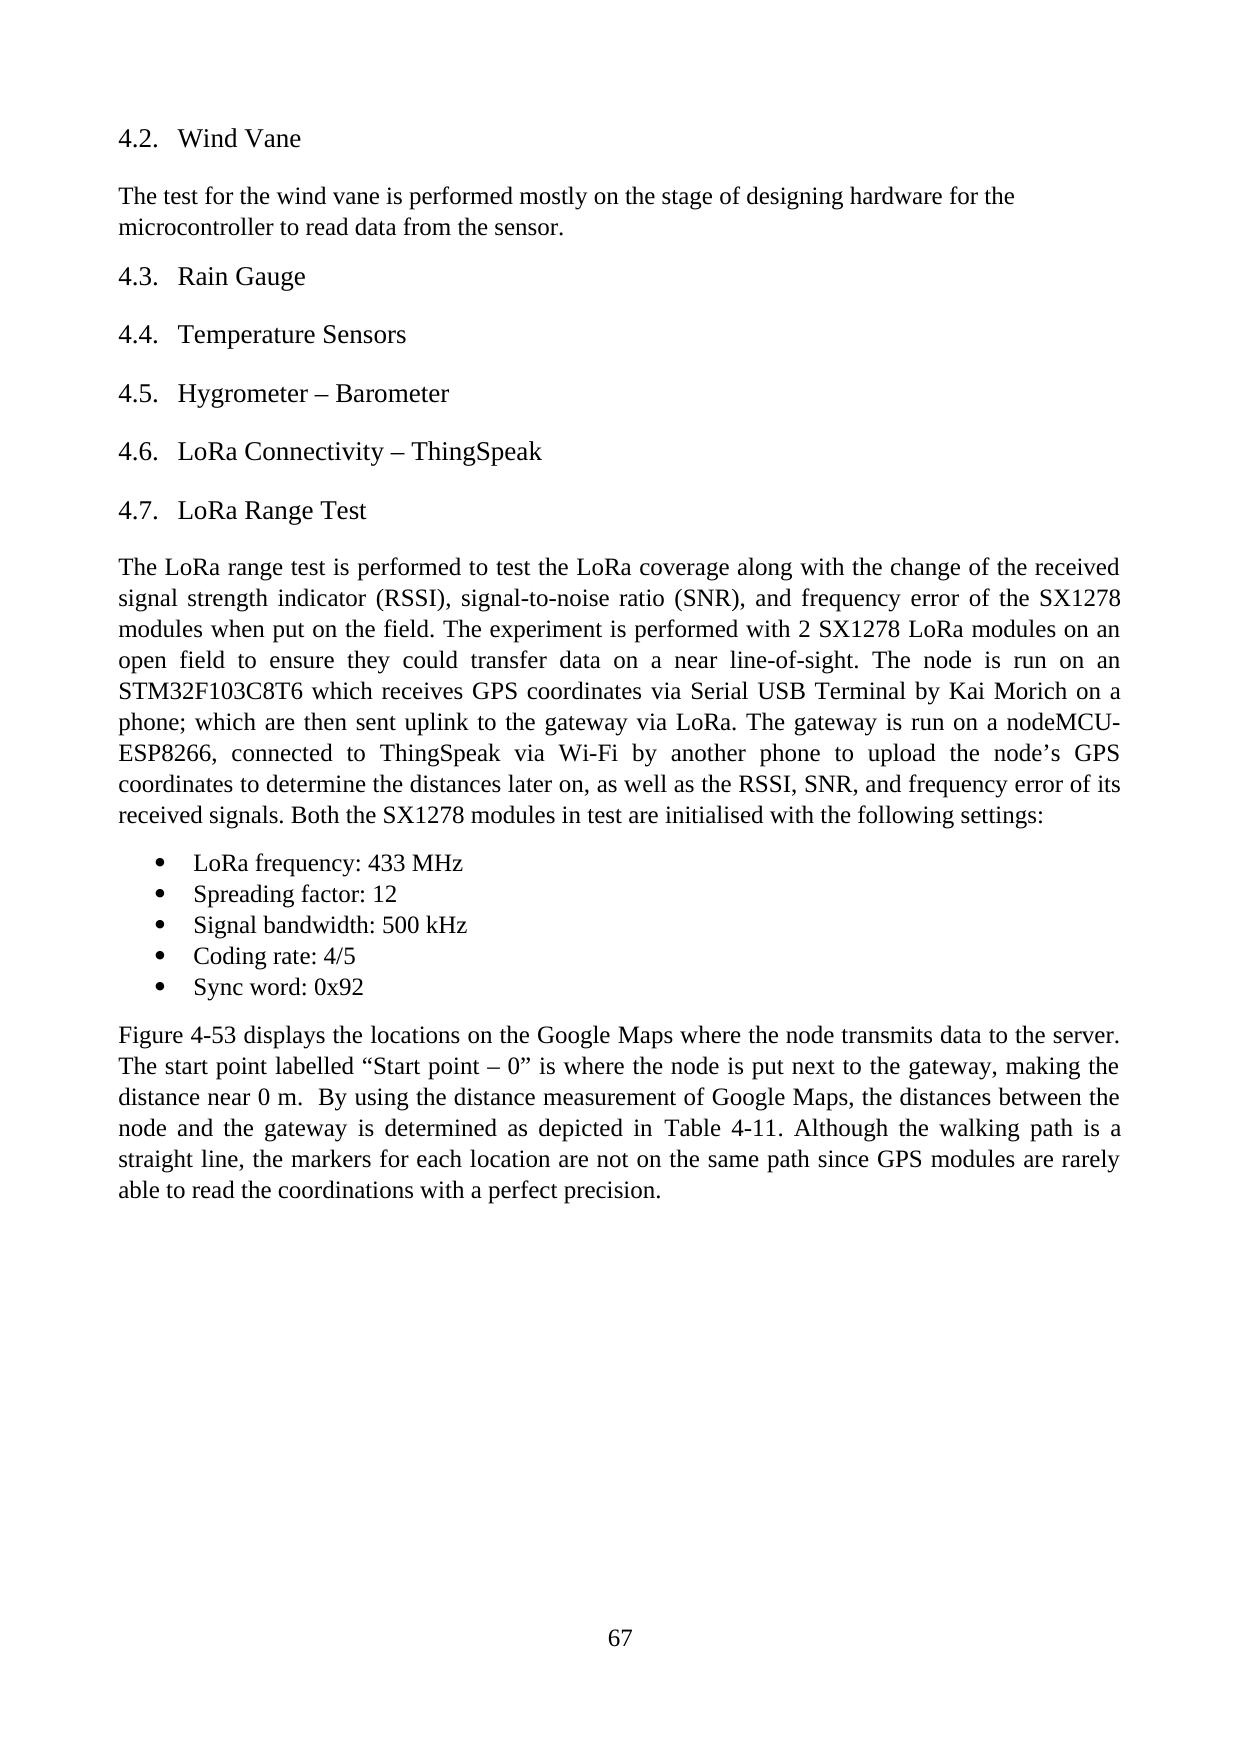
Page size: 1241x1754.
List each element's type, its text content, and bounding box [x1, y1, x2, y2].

list Signal bandwidth: 500 kHz [156, 910, 1122, 939]
subtitle Hygrometer – Barometer [118, 377, 1122, 408]
text The test for the wind vane is performed mostly on the stage of designing hardware for the microcontroller to read data from the sensor. [118, 181, 1122, 241]
list LoRa frequency: 433 MHz [156, 848, 1122, 877]
list Sync word: 0x92 [156, 972, 1122, 1001]
subtitle Temperature Sensors [118, 318, 1122, 349]
subtitle Rain Gauge [118, 259, 1122, 291]
list Spreading factor: 12 [156, 879, 1122, 908]
text The LoRa range test is performed to test the LoRa coverage along with the change of the received signal strength indicator (RSSI), signal-to-noise ratio (SNR), and frequency error of the SX1278 modules when put on the field. The experiment is performed with 2 SX1278 LoRa modules on an open field to ensure they could transfer data on a near line-of-sight. The node is run on an STM32F103C8T6 which receives GPS coordinates via Serial USB Terminal by Kai Morich on a phone; which are then sent uplink to the gateway via LoRa. The gateway is run on a nodeMCU-ESP8266, connected to ThingSpeak via Wi-Fi by another phone to upload the node’s GPS coordinates to determine the distances later on, as well as the RSSI, SNR, and frequency error of its received signals. Both the SX1278 modules in test are initialised with the following settings: [118, 552, 1122, 829]
subtitle Wind Vane [118, 122, 1122, 153]
subtitle LoRa Range Test [118, 494, 1122, 525]
subtitle LoRa Connectivity – ThingSpeak [118, 435, 1122, 466]
list Coding rate: 4/5 [156, 941, 1122, 970]
